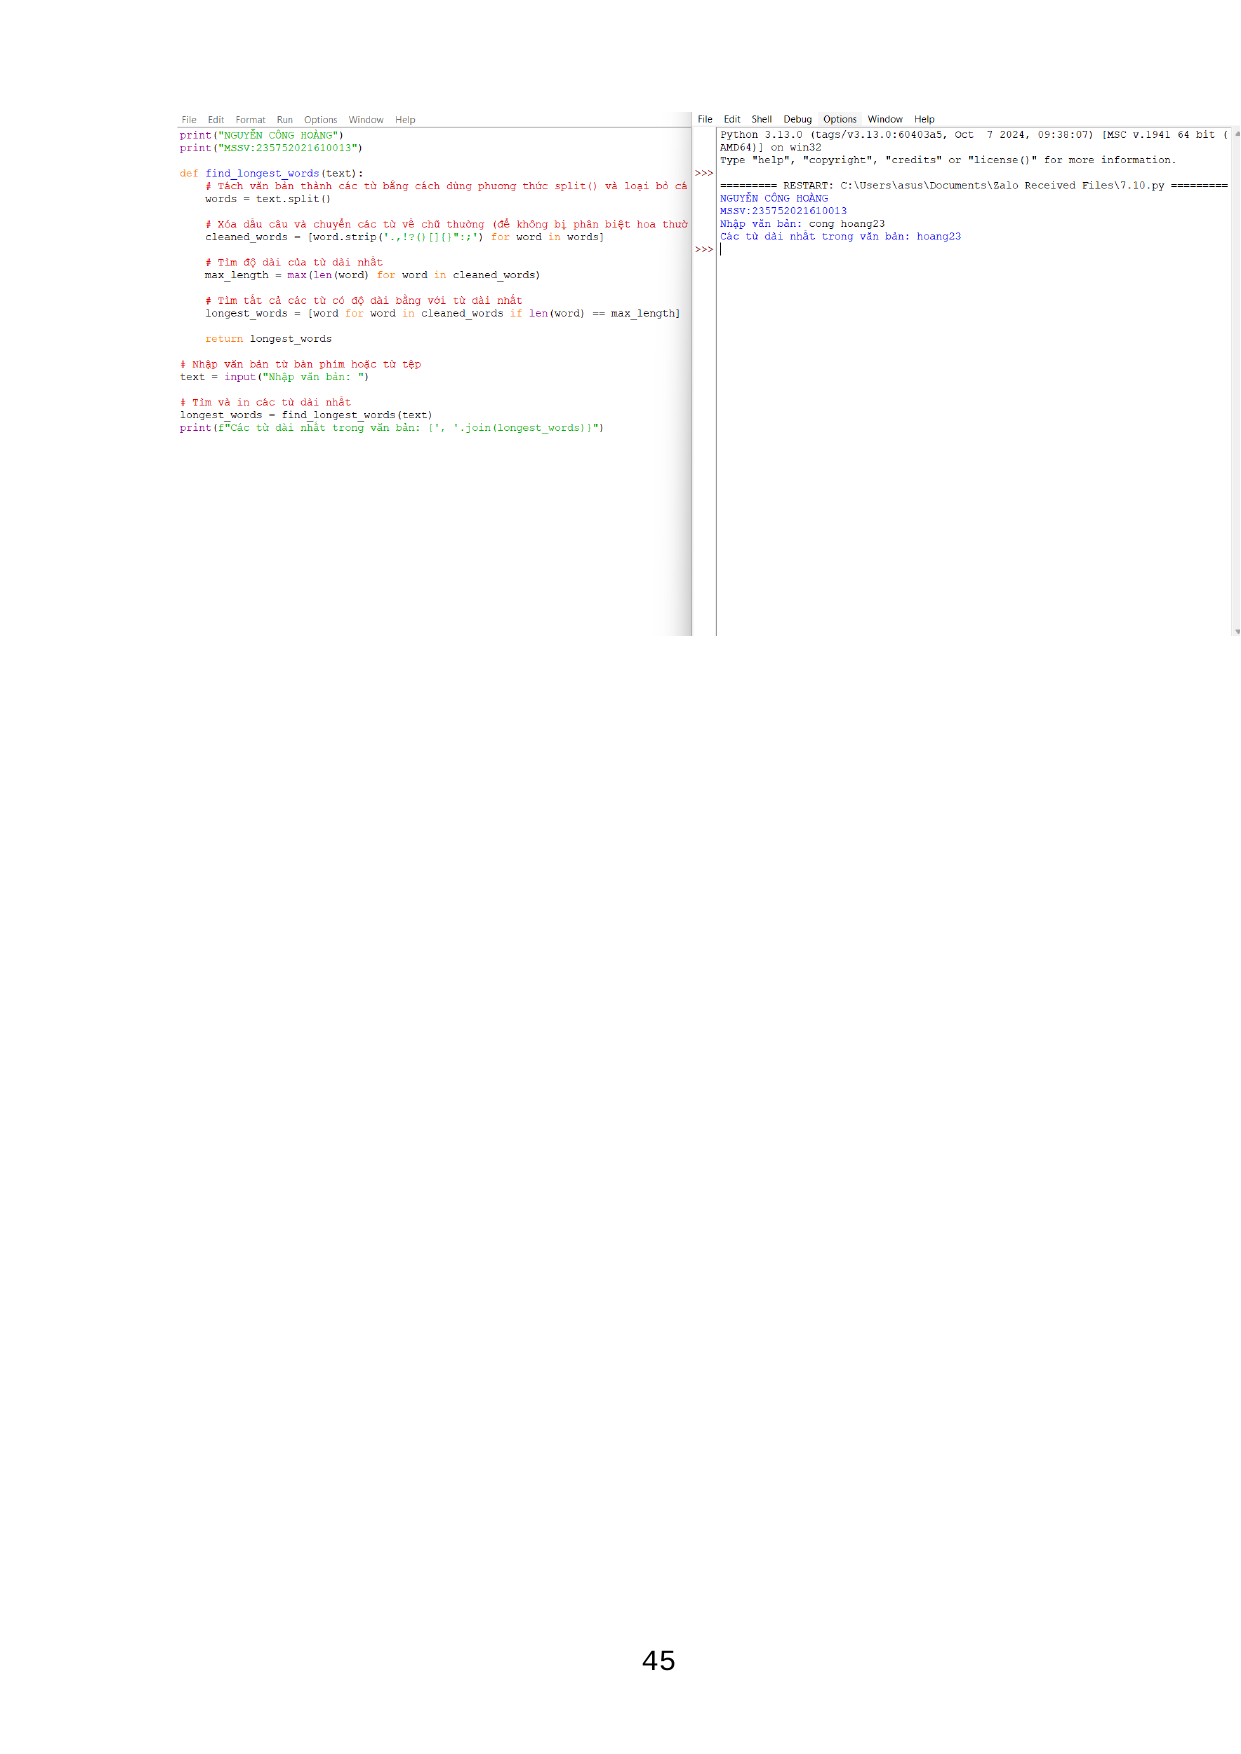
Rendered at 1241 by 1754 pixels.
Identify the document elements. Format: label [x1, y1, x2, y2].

picture [177, 112, 1240, 636]
